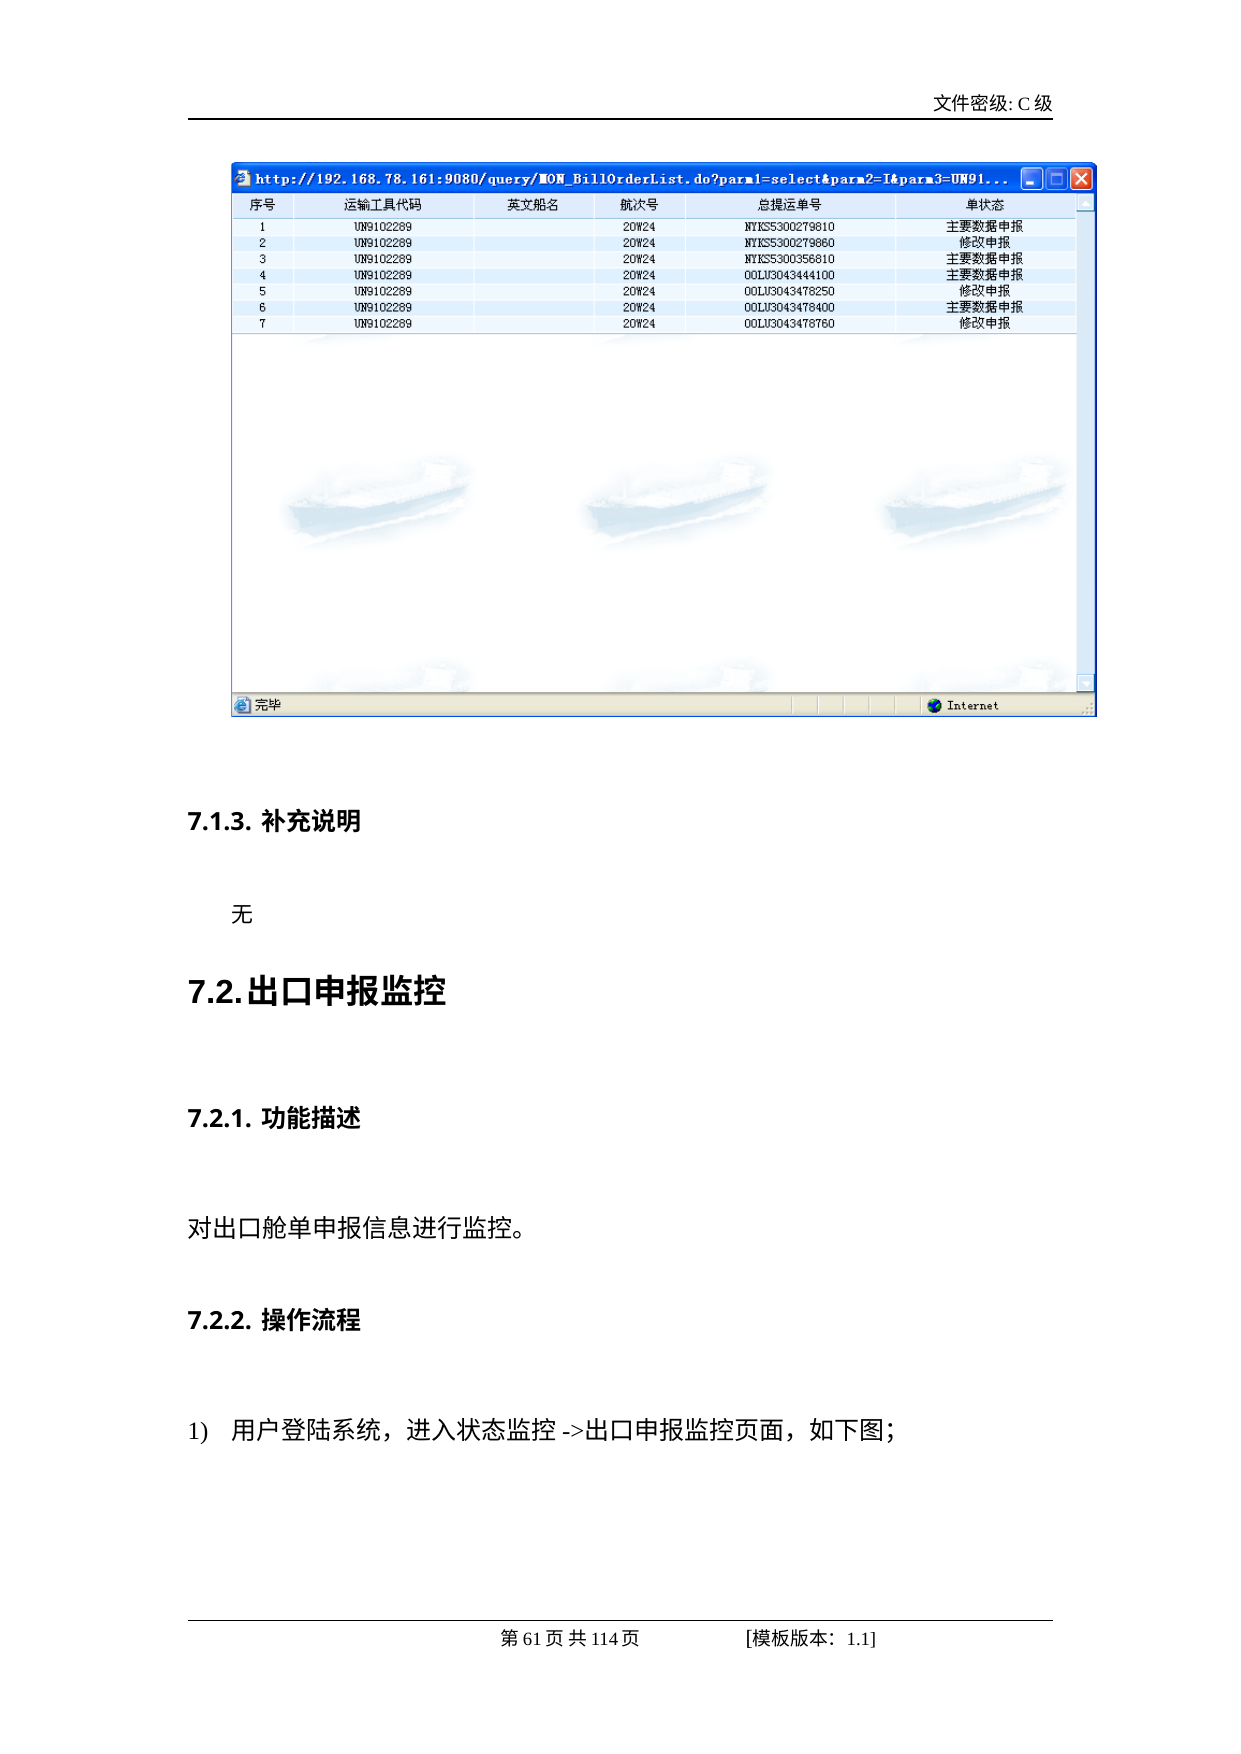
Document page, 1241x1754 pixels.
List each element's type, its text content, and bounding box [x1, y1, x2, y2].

text 无 [187, 897, 1053, 929]
list 用户登陆系统，进入状态监控 ->出口申报监控页面，如下图； [187, 1396, 1053, 1461]
subtitle 补充说明 [187, 787, 1053, 852]
picture [231, 162, 1097, 717]
subtitle 功能描述 [187, 1084, 1053, 1149]
subtitle 操作流程 [187, 1286, 1053, 1351]
subtitle 出口申报监控 [187, 956, 1053, 1021]
text 对出口舱单申报信息进行监控。 [187, 1194, 1053, 1259]
